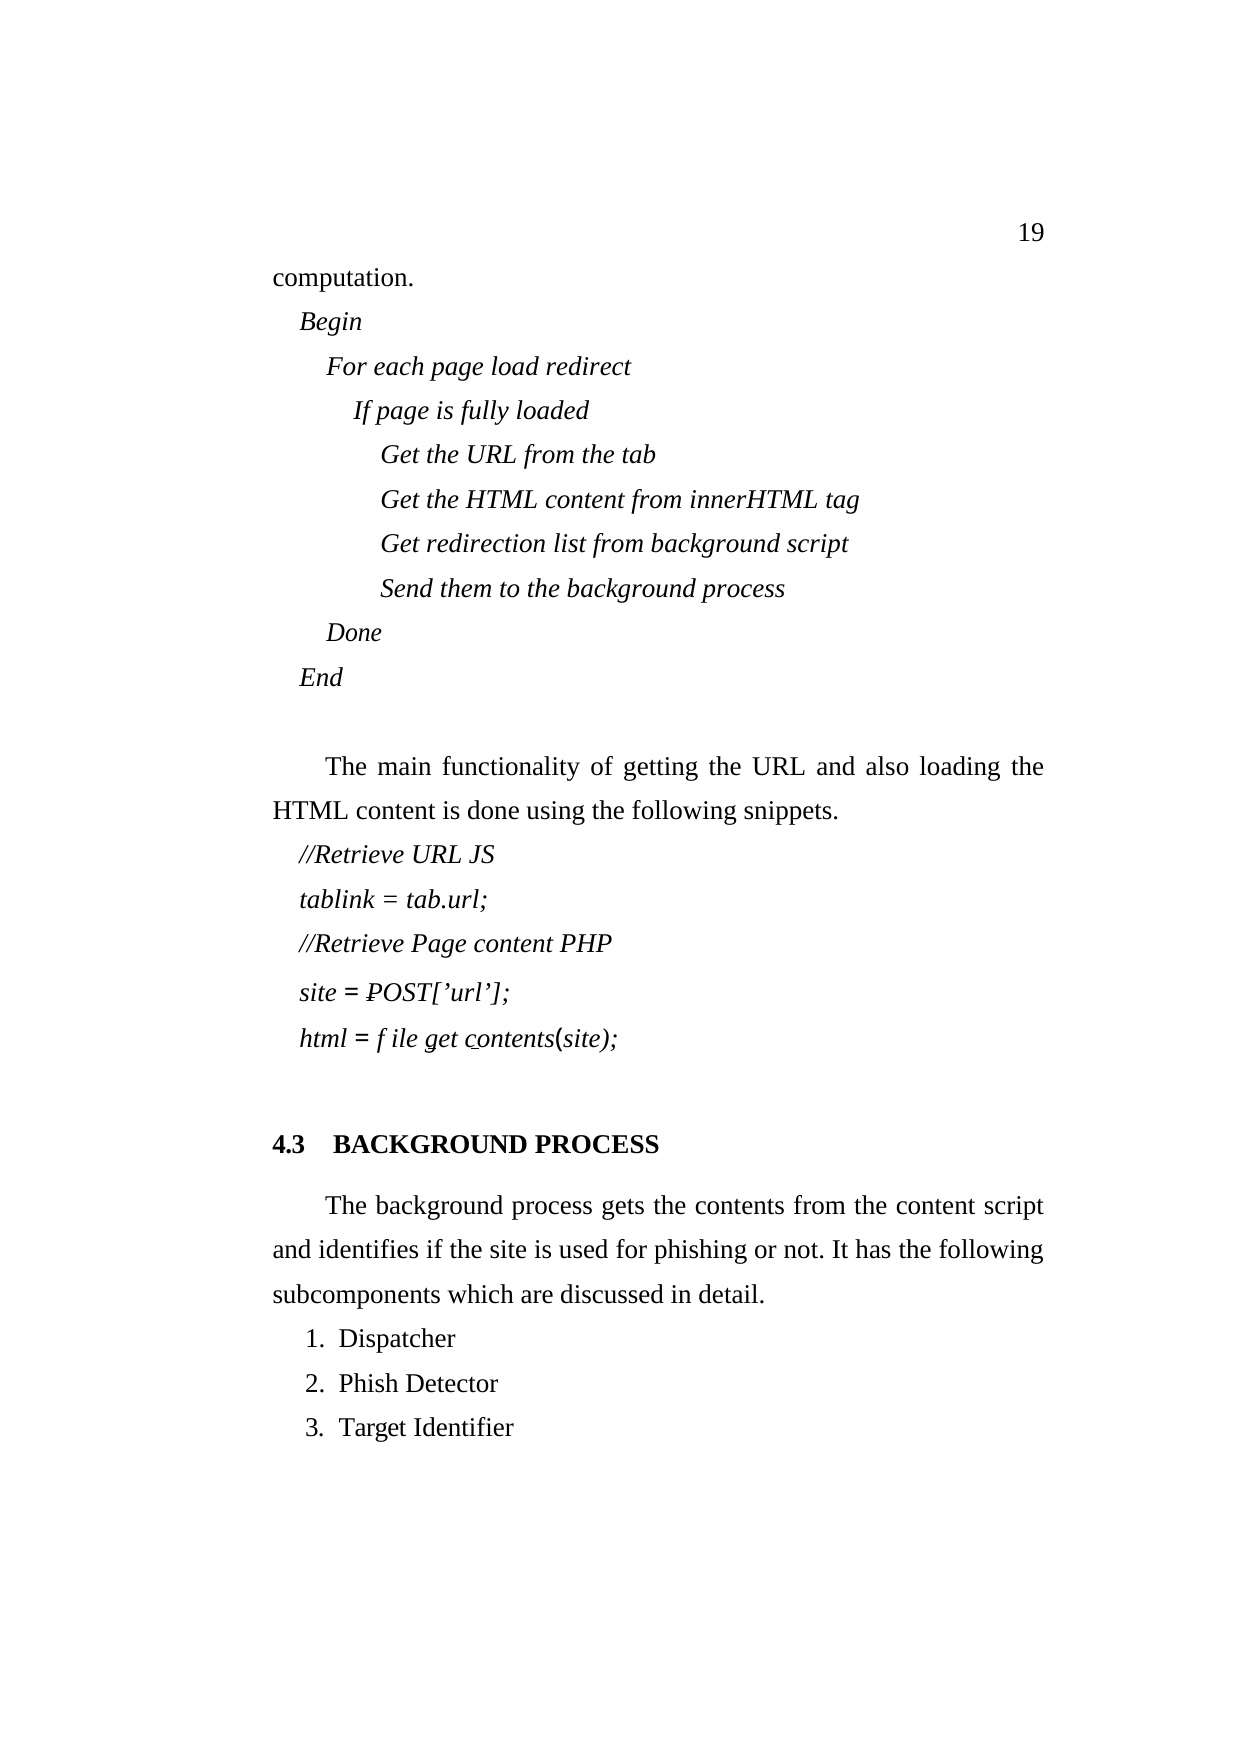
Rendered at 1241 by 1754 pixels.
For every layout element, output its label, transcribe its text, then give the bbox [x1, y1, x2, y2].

list Phish Detector [305, 1367, 1126, 1398]
text Done End [299, 617, 424, 692]
text Begin [299, 305, 1126, 337]
text The background process gets the contents from the content script and identifies if the site is used for phishing or not. It has the following subcomponents which are discussed in detail. [272, 1189, 1045, 1309]
text //Retrieve Page content PHP site = POST[’url’]; [299, 928, 634, 1009]
text The main functionality of getting the URL and also loading the HTML content is done using the following snippets. [272, 750, 1045, 825]
list BACKGROUND PROCESS [272, 1128, 1126, 1159]
text For each page load redirect If page is fully loaded [326, 350, 634, 426]
text //Retrieve URL JS tablink = tab.url; [299, 839, 561, 914]
list Target Identifier [305, 1411, 1126, 1442]
text computation. [272, 261, 1126, 292]
list Dispatcher [305, 1323, 1126, 1353]
text html = f ile get contents(site); [299, 1022, 1126, 1054]
text Get the HTML content from innerHTML tag Get redirection list from background script Send them to the background process [380, 483, 898, 603]
text Get the URL from the tab [380, 439, 1126, 470]
